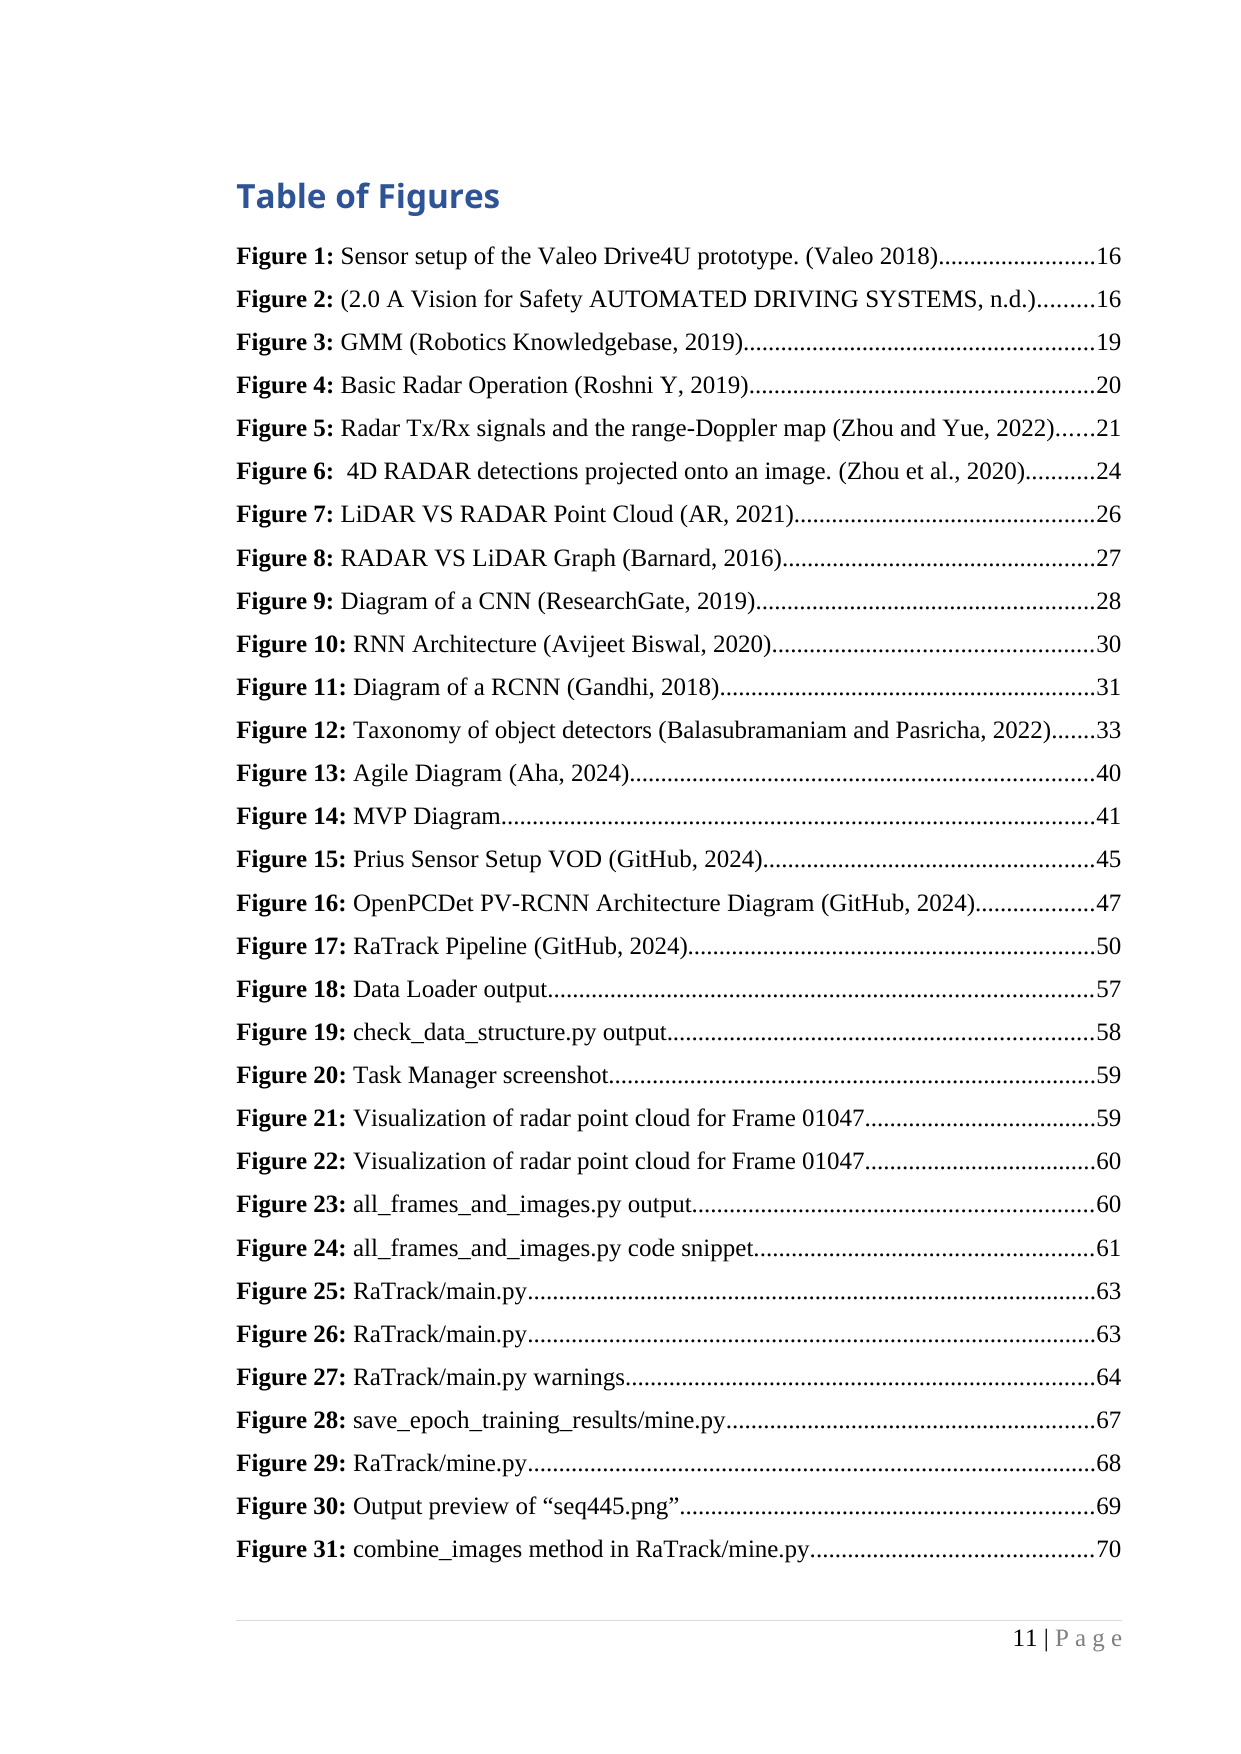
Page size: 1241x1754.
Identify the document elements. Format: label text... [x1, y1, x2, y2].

text Figure 1: Sensor setup of the Valeo Drive4U prototype. (Valeo 2018) 16 [236, 241, 1122, 269]
text Figure 11: Diagram of a RCNN (Gandhi, 2018) 31 [236, 672, 338, 701]
text Figure 27: RaTrack/main.py warnings. 64 [236, 1362, 1122, 1391]
text Figure 21: Visualization of radar point cloud for Frame 01047 59 [236, 1103, 1122, 1132]
text Figure 25: RaTrack/main.py 63 [236, 1276, 1122, 1304]
text Figure 30: Output preview of “seq445.png” 69 [236, 1491, 1122, 1520]
text Figure 18: Data Loader output. 57 [236, 974, 1122, 1003]
text Figure 16: OpenPCDet PV-RCNN Architecture Diagram (GitHub, 2024) 47 [975, 888, 1122, 916]
text Figure 8: RADAR VS LiDAR Graph (Barnard, 2016) 27 [236, 543, 1122, 571]
text Figure 20: Task Manager screenshot. 59 [236, 1060, 1122, 1089]
text Figure 19: check_data_structure.py output. 58 [236, 1017, 1122, 1046]
text Figure 3: GMM (Robotics Knowledgebase, 2019) 19 [743, 327, 1122, 356]
subtitle Table of Figures [236, 173, 1122, 218]
text Figure 17: RaTrack Pipeline (GitHub, 2024) 50 [688, 931, 1122, 959]
text Figure 13: Agile Diagram (Aha, 2024) 40 [236, 758, 509, 787]
text Figure 5: Radar Tx/Rx signals and the range-Doppler map (Zhou and Yue, 2022) 21 [236, 413, 1122, 442]
text Figure 4: Basic Radar Operation (Roshni Y, 2019) 20 [749, 370, 1122, 399]
text Figure 14: MVP Diagram 41 [236, 801, 1122, 830]
text Figure 12: Taxonomy of object detectors (Balasubramaniam and Pasricha, 2022) 33 [236, 715, 1122, 744]
text Figure 6: 4D RADAR detections projected onto an image. (Zhou et al., 2020) 24 [236, 456, 838, 485]
text Figure 17: RaTrack Pipeline (GitHub, 2024) 50 [236, 931, 534, 959]
text Figure 7: LiDAR VS RADAR Point Cloud (AR, 2021) 26 [236, 499, 1122, 528]
text Figure 29: RaTrack/mine.py 68 [236, 1448, 1122, 1477]
text Figure 11: Diagram of a RCNN (Gandhi, 2018) 31 [719, 672, 1122, 701]
text Figure 10: RNN Architecture (Avijeet Biswal, 2020) 30 [772, 629, 1122, 658]
text Figure 15: Prius Sensor Setup VOD (GitHub, 2024) 45 [236, 844, 1122, 873]
text Figure 13: Agile Diagram (Aha, 2024) 40 [629, 758, 1122, 787]
text Figure 9: Diagram of a CNN (ResearchGate, 2019) 28 [236, 586, 1122, 614]
text Figure 3: GMM (Robotics Knowledgebase, 2019) 19 [236, 327, 340, 356]
text Figure 31: combine_images method in RaTrack/mine.py. 70 [236, 1534, 1122, 1563]
text Figure 23: all_frames_and_images.py output. 60 [236, 1189, 1122, 1218]
text Figure 16: OpenPCDet PV-RCNN Architecture Diagram (GitHub, 2024) 47 [236, 888, 821, 916]
text Figure 26: RaTrack/main.py 63 [236, 1319, 1122, 1348]
text Figure 24: all_frames_and_images.py code snippet. 61 [236, 1233, 1122, 1261]
text Figure 22: Visualization of radar point cloud for Frame 01047 60 [236, 1146, 1122, 1175]
text Figure 28: save_epoch_training_results/mine.py 67 [236, 1405, 1122, 1434]
